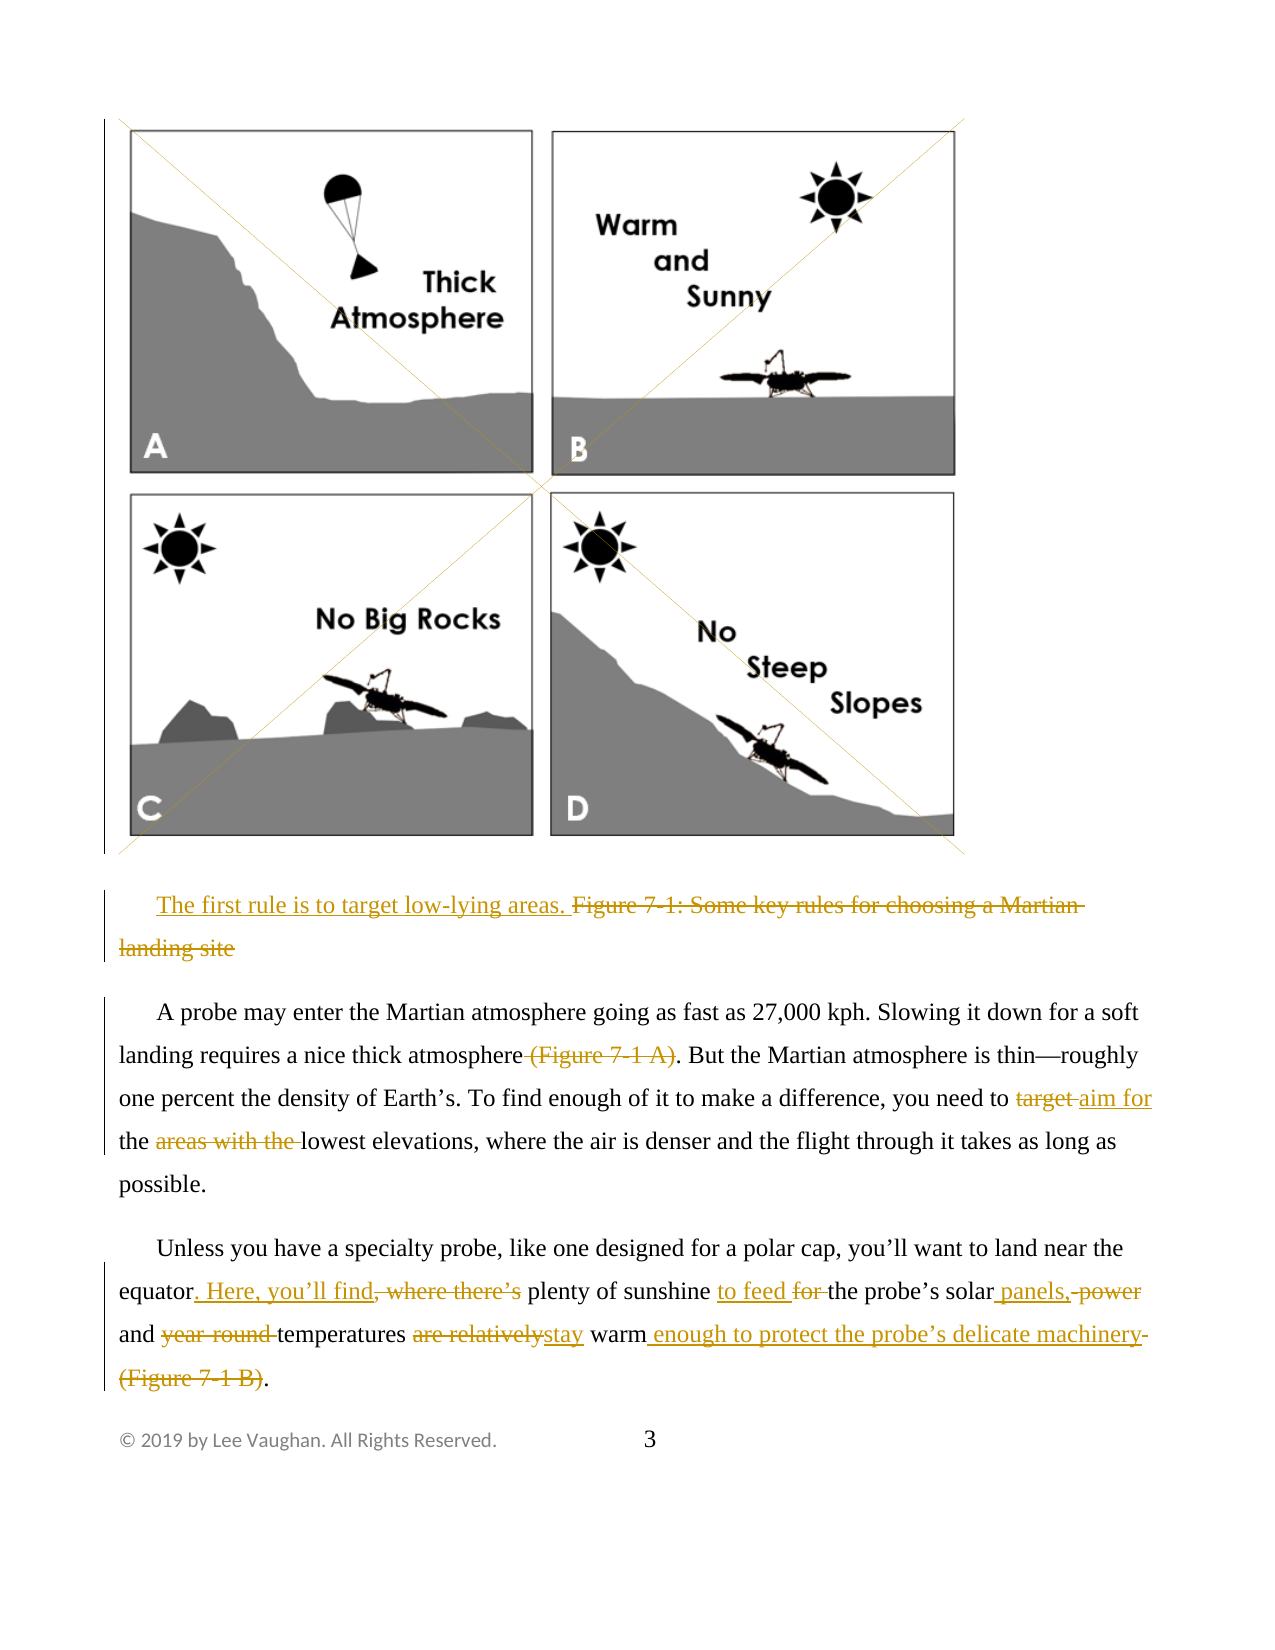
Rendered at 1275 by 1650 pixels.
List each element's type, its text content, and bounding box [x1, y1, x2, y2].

picture [120, 118, 963, 485]
picture [118, 120, 540, 853]
text A probe may enter the Martian atmosphere going as fast as 27,000 kph. Slowing it down for a soft landing requires a nice thick atmosphere. But the Martian atmosphere is thin—roughly one percent the density of Earth’s. To find enough of it to make a difference, you need to the lowest elevations, where the air is denser and the flight through it takes as long as possible. [118, 997, 1156, 1198]
picture [543, 120, 965, 853]
picture [120, 488, 963, 855]
text Unless you have a specialty probe, like one designed for a polar cap, you’ll want to land near the equator plenty of sunshine the probe’s solar and temperatures warm. [118, 1233, 1156, 1391]
